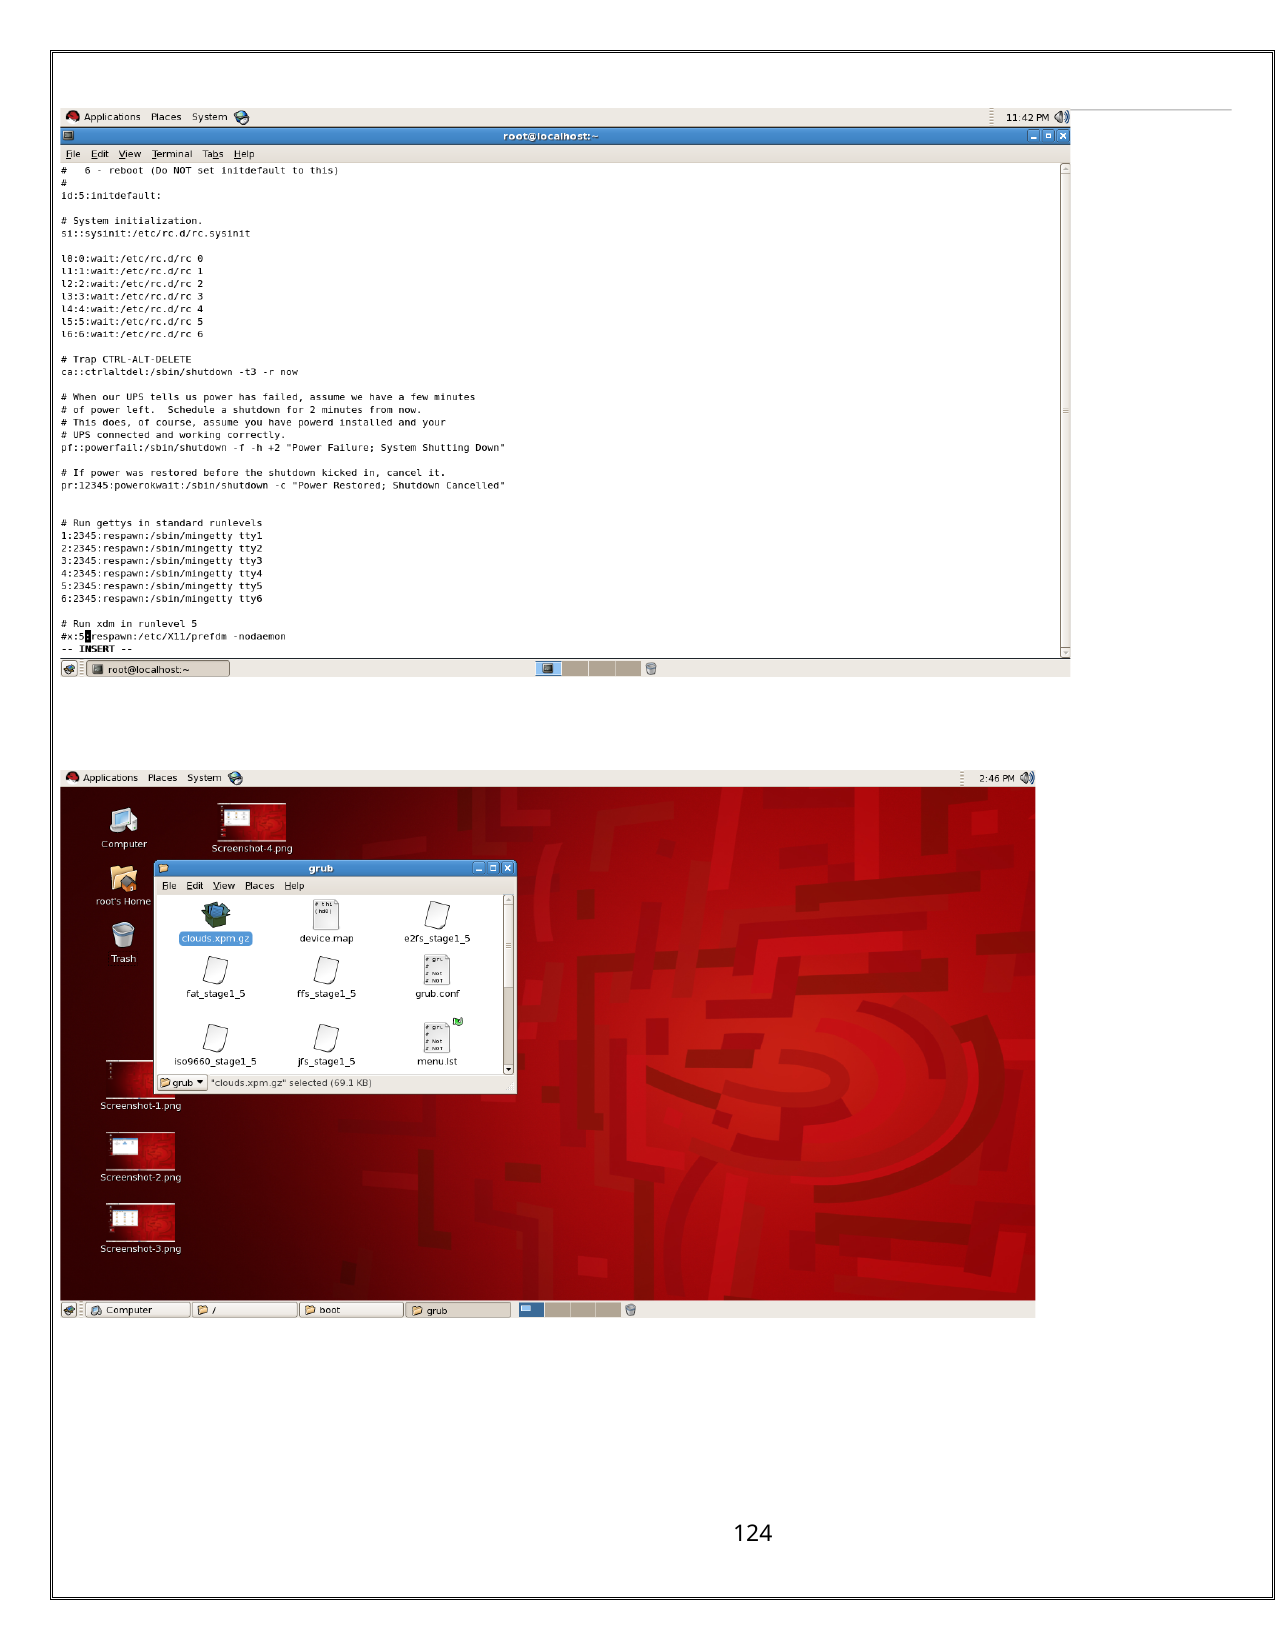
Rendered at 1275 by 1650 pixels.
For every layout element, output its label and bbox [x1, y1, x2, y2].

picture [60, 108, 1071, 677]
picture [60, 770, 1036, 1318]
